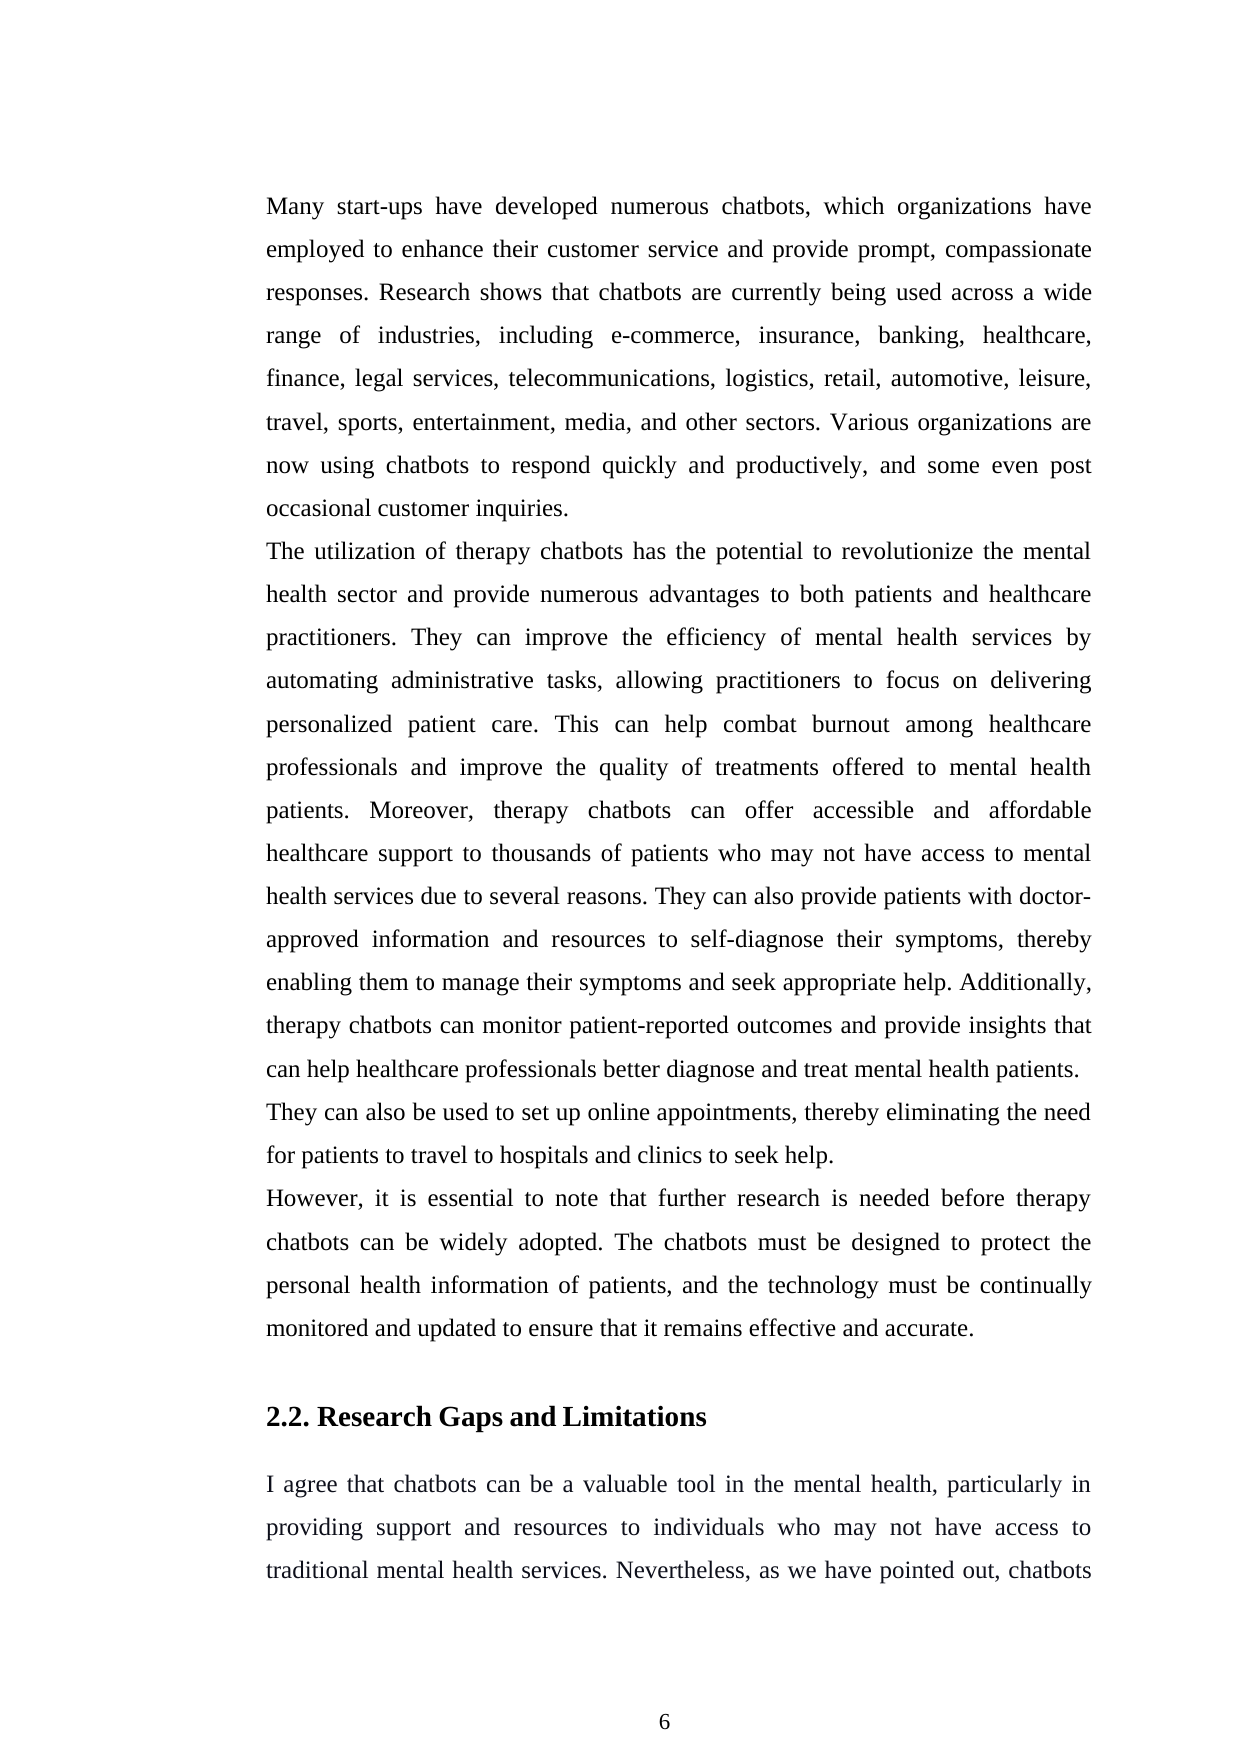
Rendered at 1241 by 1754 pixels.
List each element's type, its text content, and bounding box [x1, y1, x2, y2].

text However, it is essential to note that further research is needed before therapy chatbots can be widely adopted. The chatbots must be designed to protect the personal health information of patients, and the technology must be continually monitored and updated to ensure that it remains effective and accurate. [266, 1183, 1093, 1342]
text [266, 1469, 1093, 1584]
text They can also be used to set up online appointments, thereby eliminating the need for patients to travel to hospitals and clinics to seek help. [266, 1097, 1093, 1169]
text Many start-ups have developed numerous chatbots, which organizations have employed to enhance their customer service and provide prompt, compassionate responses. Research shows that chatbots are currently being used across a wide range of industries, including e-commerce, insurance, banking, healthcare, finance, legal services, telecommunications, logistics, retail, automotive, leisure, travel, sports, entertainment, media, and other sectors. Various organizations are now using chatbots to respond quickly and productively, and some even post occasional customer inquiries. [266, 191, 1093, 522]
text The utilization of therapy chatbots has the potential to revolutionize the mental health sector and provide numerous advantages to both patients and healthcare practitioners. They can improve the efficiency of mental health services by automating administrative tasks, allowing practitioners to focus on delivering personalized patient care. This can help combat burnout among healthcare professionals and improve the quality of treatments offered to mental health patients. Moreover, therapy chatbots can offer accessible and affordable healthcare support to thousands of patients who may not have access to mental health services due to several reasons. They can also provide patients with doctor-approved information and resources to self-diagnose their symptoms, thereby enabling them to manage their symptoms and seek appropriate help. Additionally, therapy chatbots can monitor patient-reported outcomes and provide insights that can help healthcare professionals better diagnose and treat mental health patients. [266, 536, 1093, 1082]
subtitle 2.2. Research Gaps and Limitations [266, 1399, 1093, 1433]
